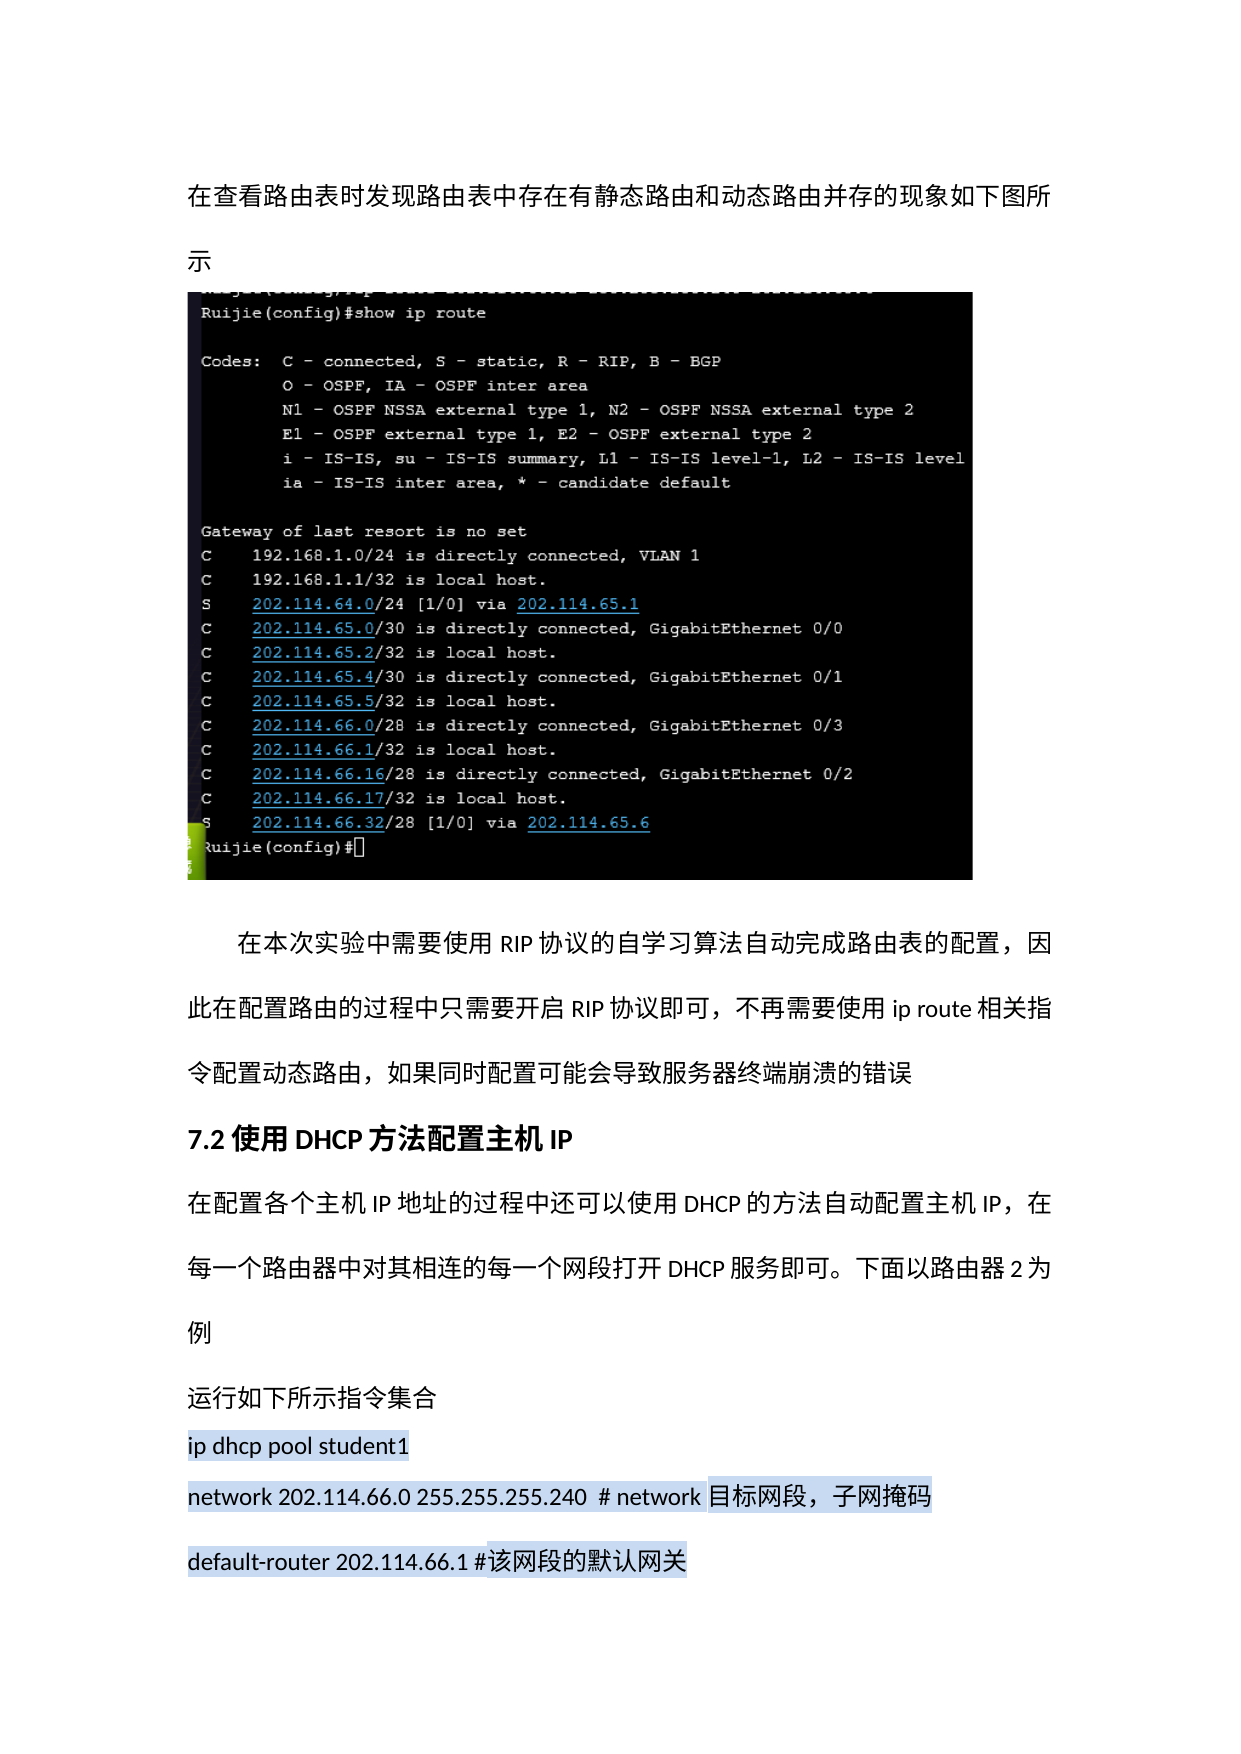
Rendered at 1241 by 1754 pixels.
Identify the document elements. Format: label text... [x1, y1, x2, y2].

text 7.2使用DHCP方法配置主机IP [187, 1104, 1053, 1169]
text 在配置各个主机IP地址的过程中还可以使用DHCP的方法自动配置主机IP，在每一个路由器中对其相连的每一个网段打开DHCP服务即可。下面以路由器2为例 [187, 1169, 1053, 1364]
text 在本次实验中需要使用RIP协议的自学习算法自动完成路由表的配置，因此在配置路由的过程中只需要开启RIP协议即可，不再需要使用ip route相关指令配置动态路由，如果同时配置可能会导致服务器终端崩溃的错误 [187, 909, 1053, 1104]
text 运行如下所示指令集合 [187, 1364, 1053, 1429]
text 在查看路由表时发现路由表中存在有静态路由和动态路由并存的现象如下图所示 [187, 162, 1053, 292]
picture [187, 292, 973, 880]
text network 202.114.66.0 255.255.255.240 # network 目标网段，子网掩码 [187, 1462, 1053, 1527]
text default-router 202.114.66.1 #该网段的默认网关 [187, 1527, 1053, 1592]
text ip dhcp pool student1 [187, 1429, 1053, 1462]
